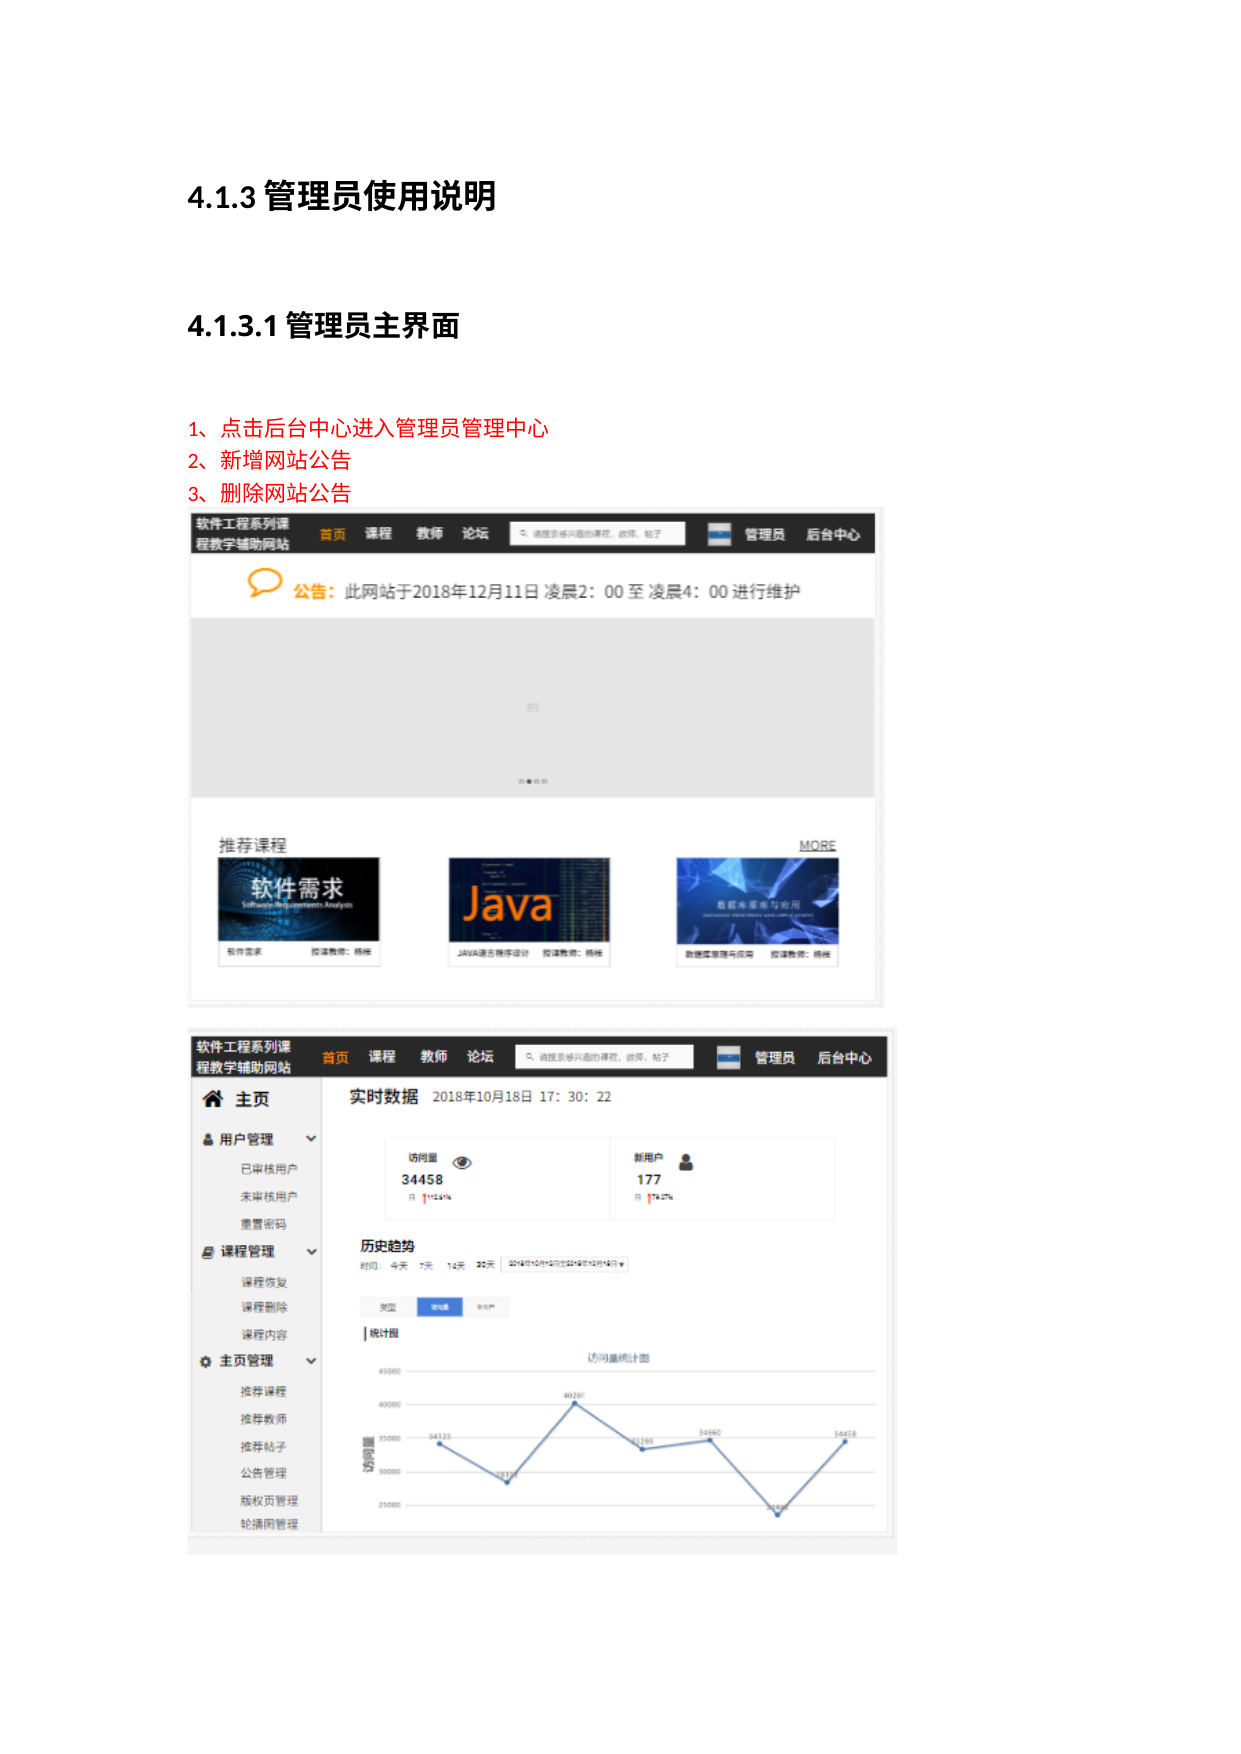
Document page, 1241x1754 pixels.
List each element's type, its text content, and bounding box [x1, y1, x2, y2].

subtitle 4.1.3 管理员使用说明 [187, 162, 1053, 227]
text 1、点击后台中心进入管理员管理中心 [187, 410, 1053, 443]
text 3、删除网站公告 [187, 475, 1053, 508]
subtitle 4.1.3.1管理员主界面 [187, 291, 1053, 356]
picture [187, 1027, 898, 1555]
text 2、新增网站公告 [187, 443, 1053, 475]
picture [187, 507, 886, 1008]
